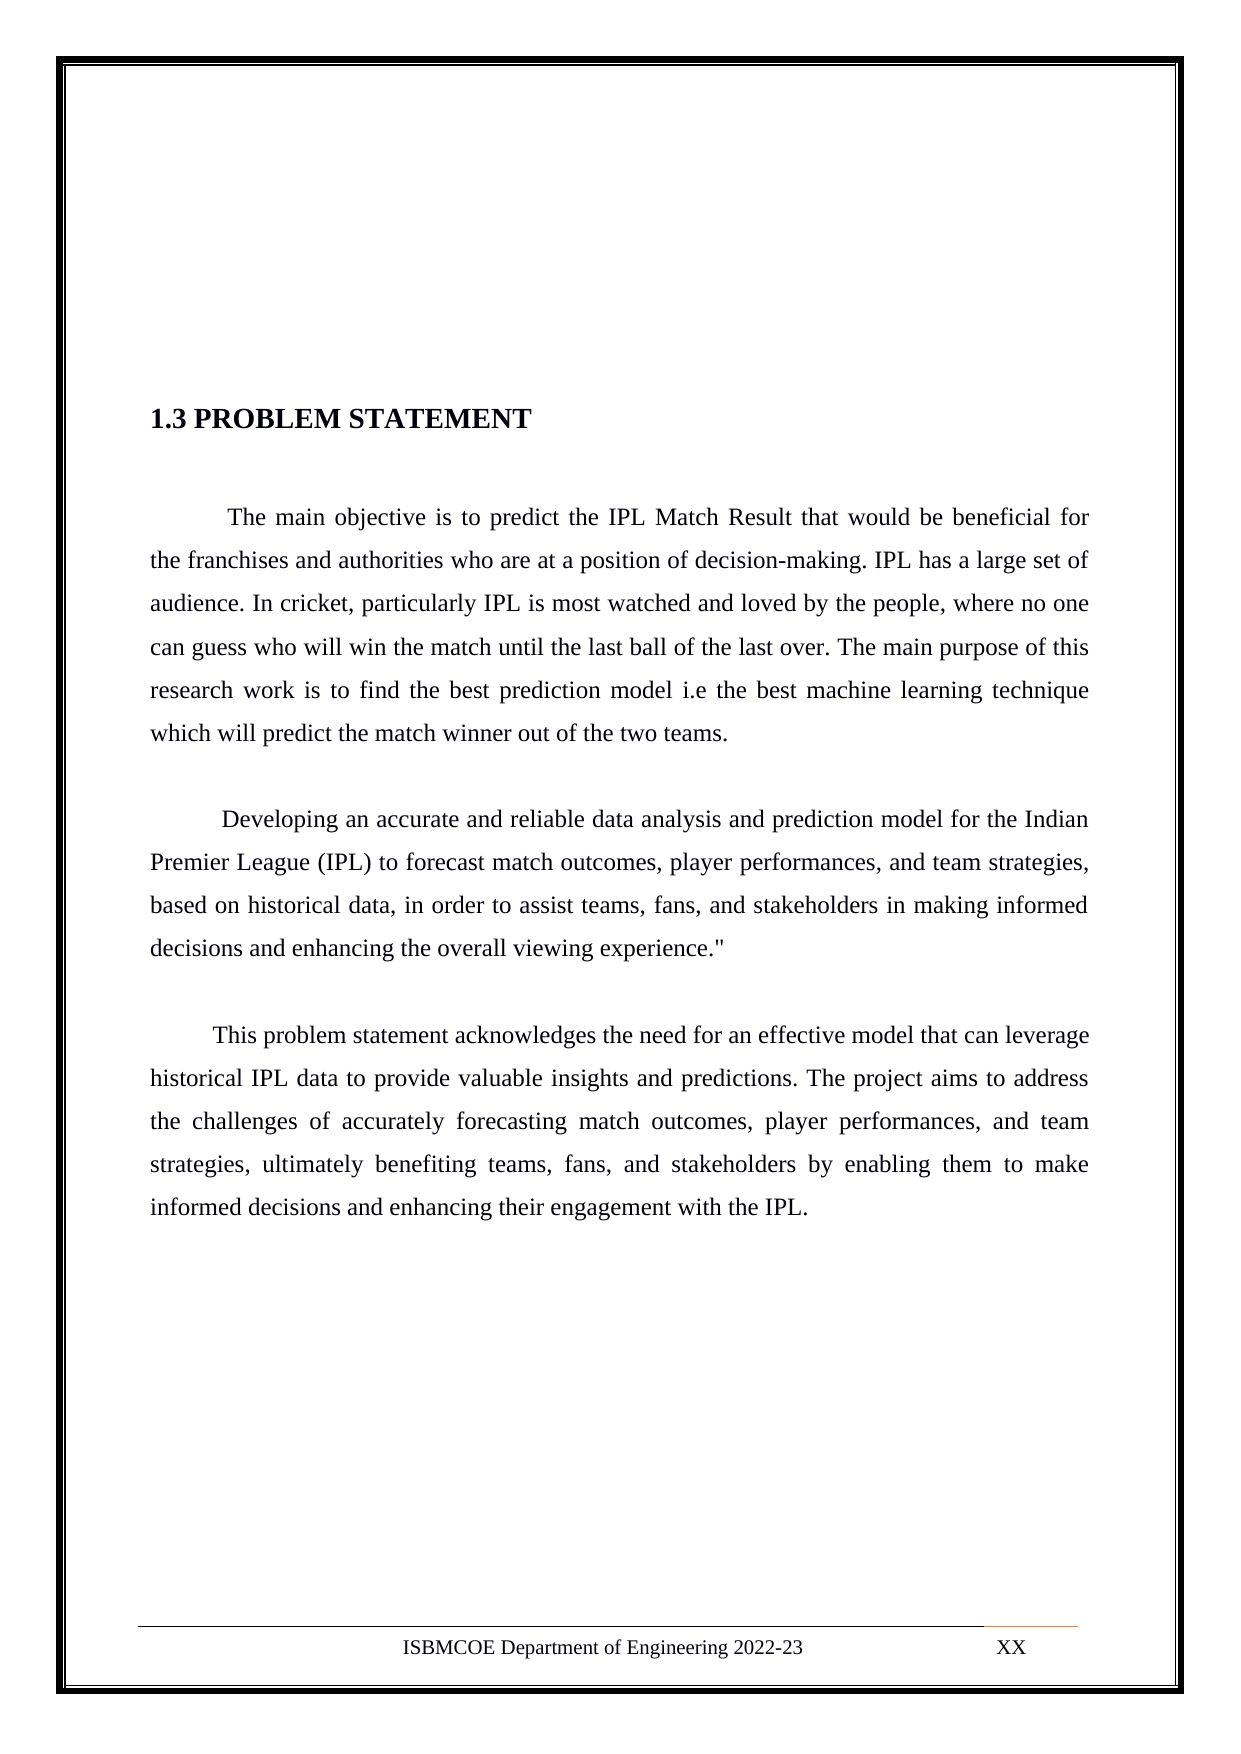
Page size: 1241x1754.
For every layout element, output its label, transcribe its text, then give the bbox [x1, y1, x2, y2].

text Developing an accurate and reliable data analysis and prediction model for the Indian Premier League (IPL) to forecast match outcomes, player performances, and team strategies, based on historical data, in order to assist teams, fans, and stakeholders in making informed decisions and enhancing the overall viewing experience." [150, 804, 1090, 962]
text The main objective is to predict the IPL Match Result that would be beneficial for the franchises and authorities who are at a position of decision-making. IPL has a large set of audience. In cricket, particularly IPL is most watched and loved by the people, where no one can guess who will win the match until the last ball of the last over. The main purpose of this research work is to find the best prediction model i.e the best machine learning technique which will predict the match winner out of the two teams. [150, 502, 1090, 747]
text 1.3 PROBLEM STATEMENT [150, 402, 1090, 435]
text This problem statement acknowledges the need for an effective model that can leverage historical IPL data to provide valuable insights and predictions. The project aims to address the challenges of accurately forecasting match outcomes, player performances, and team strategies, ultimately benefiting teams, fans, and stakeholders by enabling them to make informed decisions and enhancing their engagement with the IPL. [150, 1020, 1090, 1221]
